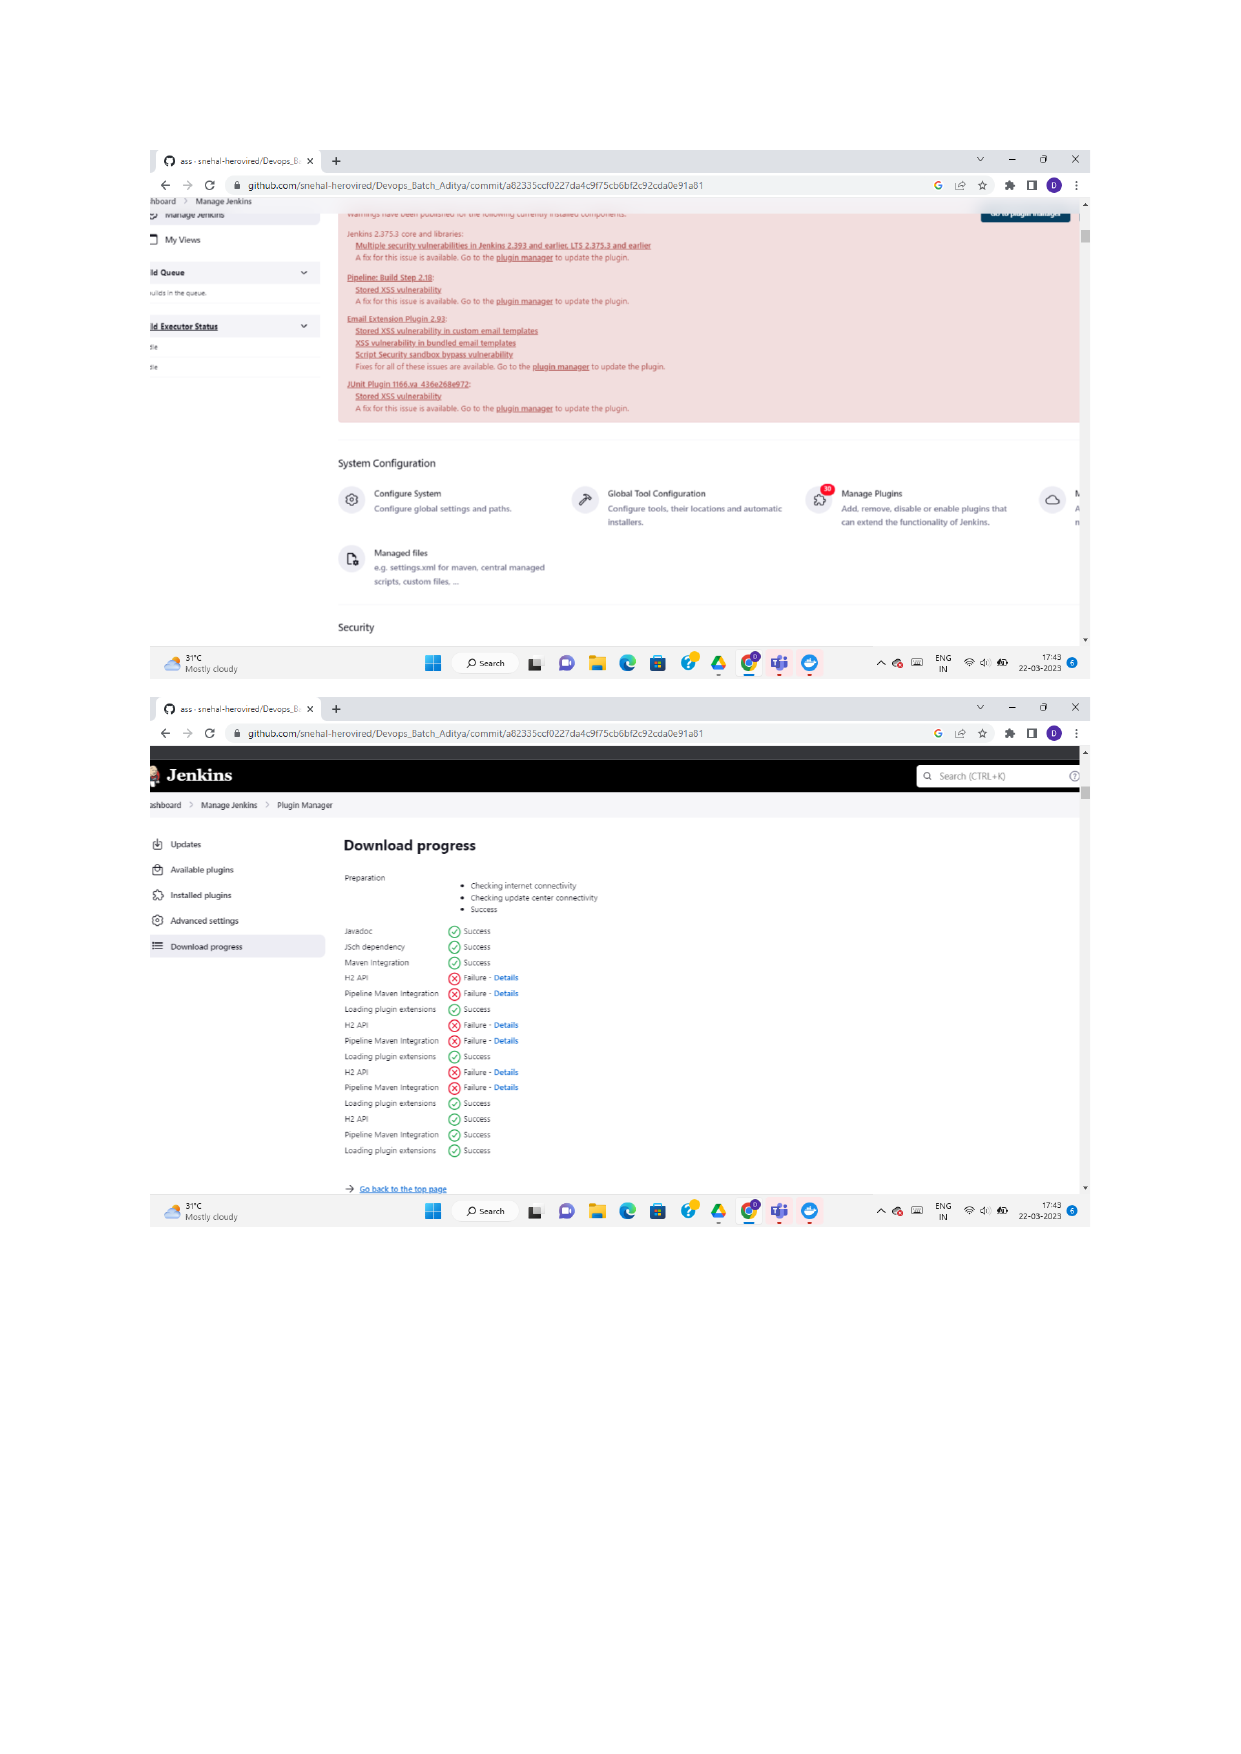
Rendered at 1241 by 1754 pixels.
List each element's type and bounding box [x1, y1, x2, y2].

picture [150, 697, 1091, 1227]
picture [150, 150, 1091, 679]
